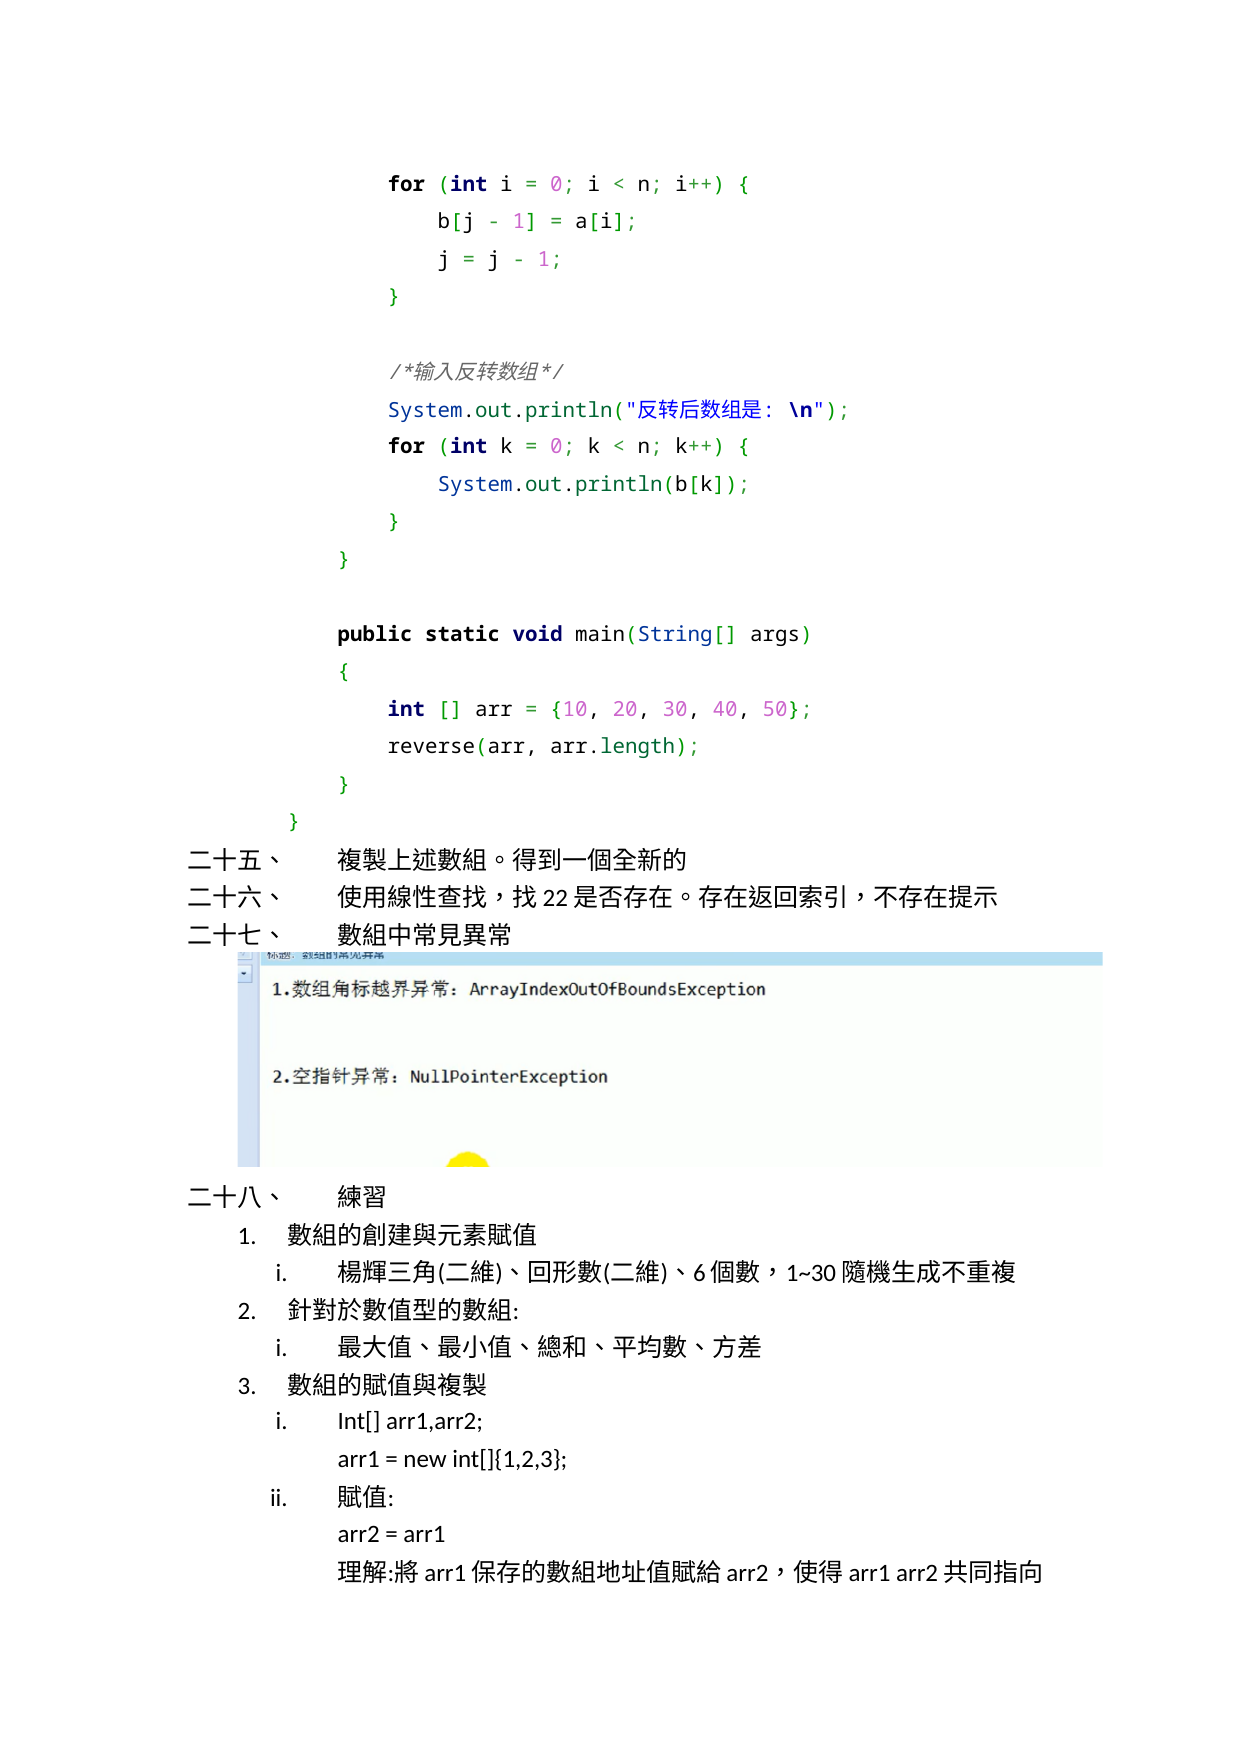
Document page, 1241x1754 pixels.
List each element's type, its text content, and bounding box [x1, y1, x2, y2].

list 練習 [187, 1177, 1053, 1214]
list 最大值、最小值、總和、平均數、方差 [287, 1327, 1053, 1364]
list 數組的賦值與複製 [237, 1364, 1053, 1402]
list 使用線性查找，找22是否存在。存在返回索引，不存在提示 [187, 877, 1053, 914]
picture [237, 952, 1103, 1167]
list 楊輝三角(二維)、回形數(二維)、6個數，1~30隨機生成不重複 [287, 1252, 1053, 1289]
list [237, 164, 1053, 839]
list 數組的創建與元素賦值 [237, 1214, 1053, 1252]
list 複製上述數組。得到一個全新的 [187, 839, 1053, 877]
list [287, 1477, 1053, 1589]
list 針對於數值型的數組: [237, 1289, 1053, 1327]
list Int[] arr1,arr2; arr1 = new int[]{1,2,3}; [287, 1402, 1053, 1477]
